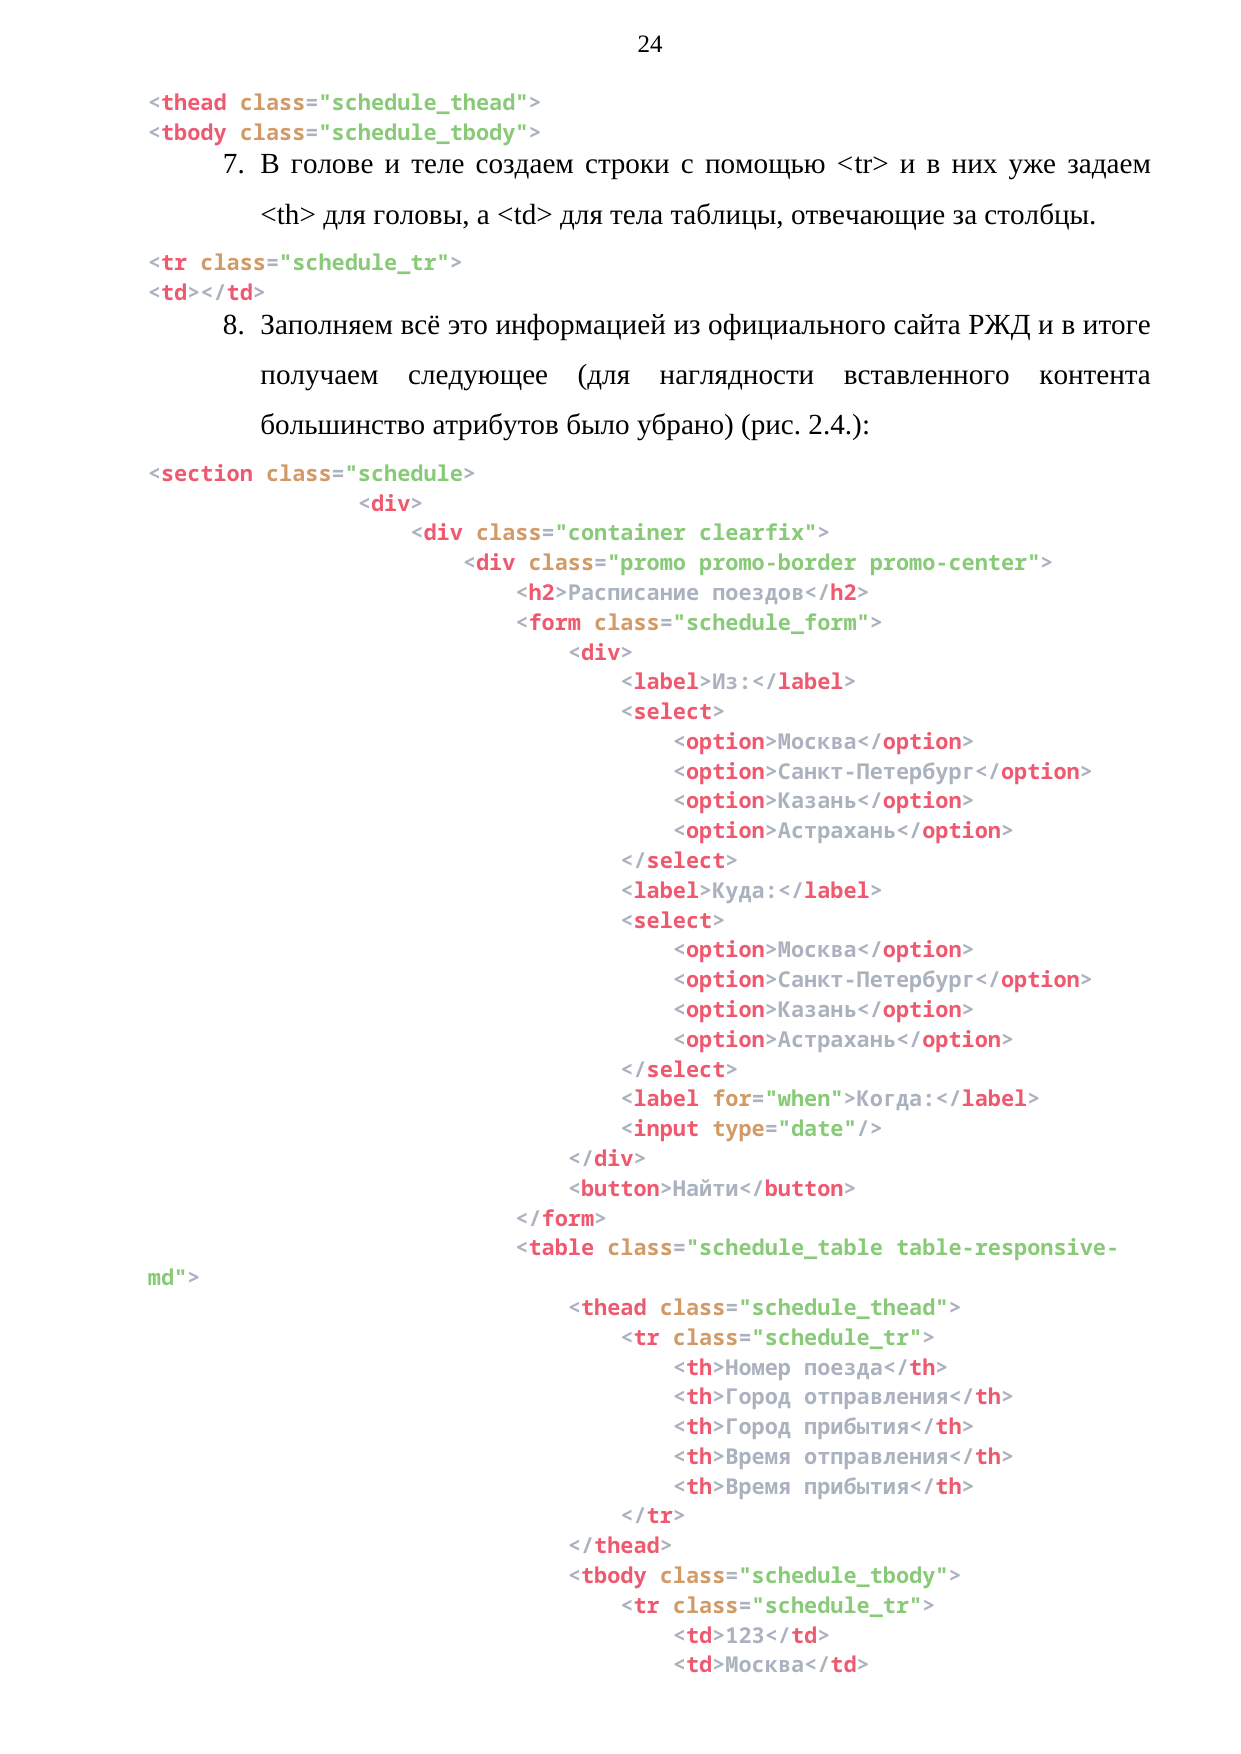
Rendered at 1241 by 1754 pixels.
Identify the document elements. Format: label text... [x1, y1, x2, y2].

text <div> [148, 488, 1152, 517]
text <td>123</td> [148, 1620, 1152, 1649]
text <th>Время прибытия</th> [148, 1471, 1152, 1501]
text </thead> [148, 1530, 1152, 1560]
text <tbody class="schedule_tbody"> [148, 1560, 1152, 1590]
text <tr class="schedule_tr"> [148, 247, 1152, 277]
text </tr> [148, 1501, 1152, 1530]
text <thead class="schedule_thead"> [148, 1292, 1152, 1322]
text <option>Астрахань</option> [148, 1024, 1152, 1054]
text <th>Время отправления</th> [148, 1441, 1152, 1471]
text <label>Из:</label> [148, 666, 1152, 696]
text <label for="when">Когда:</label> [148, 1083, 1152, 1113]
text <option>Астрахань</option> [148, 815, 1152, 845]
text <th>Город отправления</th> [148, 1381, 1152, 1411]
text <select> [148, 905, 1152, 934]
text <input type="date"/> [148, 1113, 1152, 1143]
text </select> [148, 1054, 1152, 1083]
text </form> [148, 1203, 1152, 1232]
list В голове и теле создаем строки с помощью <tr> и в них уже задаем <th> для головы, а <td> для тела таблицы, отвечающие за столбцы. [223, 147, 1152, 231]
text <tr class="schedule_tr"> [148, 1322, 1152, 1352]
text <button>Найти</button> [148, 1173, 1152, 1203]
text <h2>Расписание поездов</h2> [148, 577, 1152, 607]
text <label>Куда:</label> [148, 875, 1152, 905]
text <th>Город прибытия</th> [148, 1411, 1152, 1441]
text <div class="promo promo-border promo-center"> [148, 547, 1152, 577]
text <th>Номер поезда</th> [148, 1352, 1152, 1381]
text </div> [148, 1143, 1152, 1173]
text <div class="container clearfix"> [148, 517, 1152, 547]
text <option>Санкт-Петербург</option> [148, 964, 1152, 994]
text <option>Казань</option> [148, 994, 1152, 1024]
text <section class="schedule> [148, 458, 1152, 488]
text <td>Москва</td> [148, 1649, 1152, 1679]
text <thead class="schedule_thead"> [148, 87, 1152, 117]
text <option>Москва</option> [148, 726, 1152, 756]
text <div> [148, 637, 1152, 666]
list Заполняем всё это информацией из официального сайта РЖД и в итоге получаем следующее (для наглядности вставленного контента большинство атрибутов было убрано) (рис. 2.4.): [223, 307, 1152, 441]
text </select> [148, 845, 1152, 875]
text <option>Москва</option> [148, 934, 1152, 964]
text <tr class="schedule_tr"> [148, 1590, 1152, 1620]
text <table class="schedule_table table-responsive-md"> [148, 1232, 1152, 1292]
text <form class="schedule_form"> [148, 607, 1152, 637]
text <option>Санкт-Петербург</option> [148, 756, 1152, 786]
text <option>Казань</option> [148, 786, 1152, 815]
text <select> [148, 696, 1152, 726]
text <td></td> [148, 277, 1152, 307]
text <tbody class="schedule_tbody"> [148, 117, 1152, 147]
